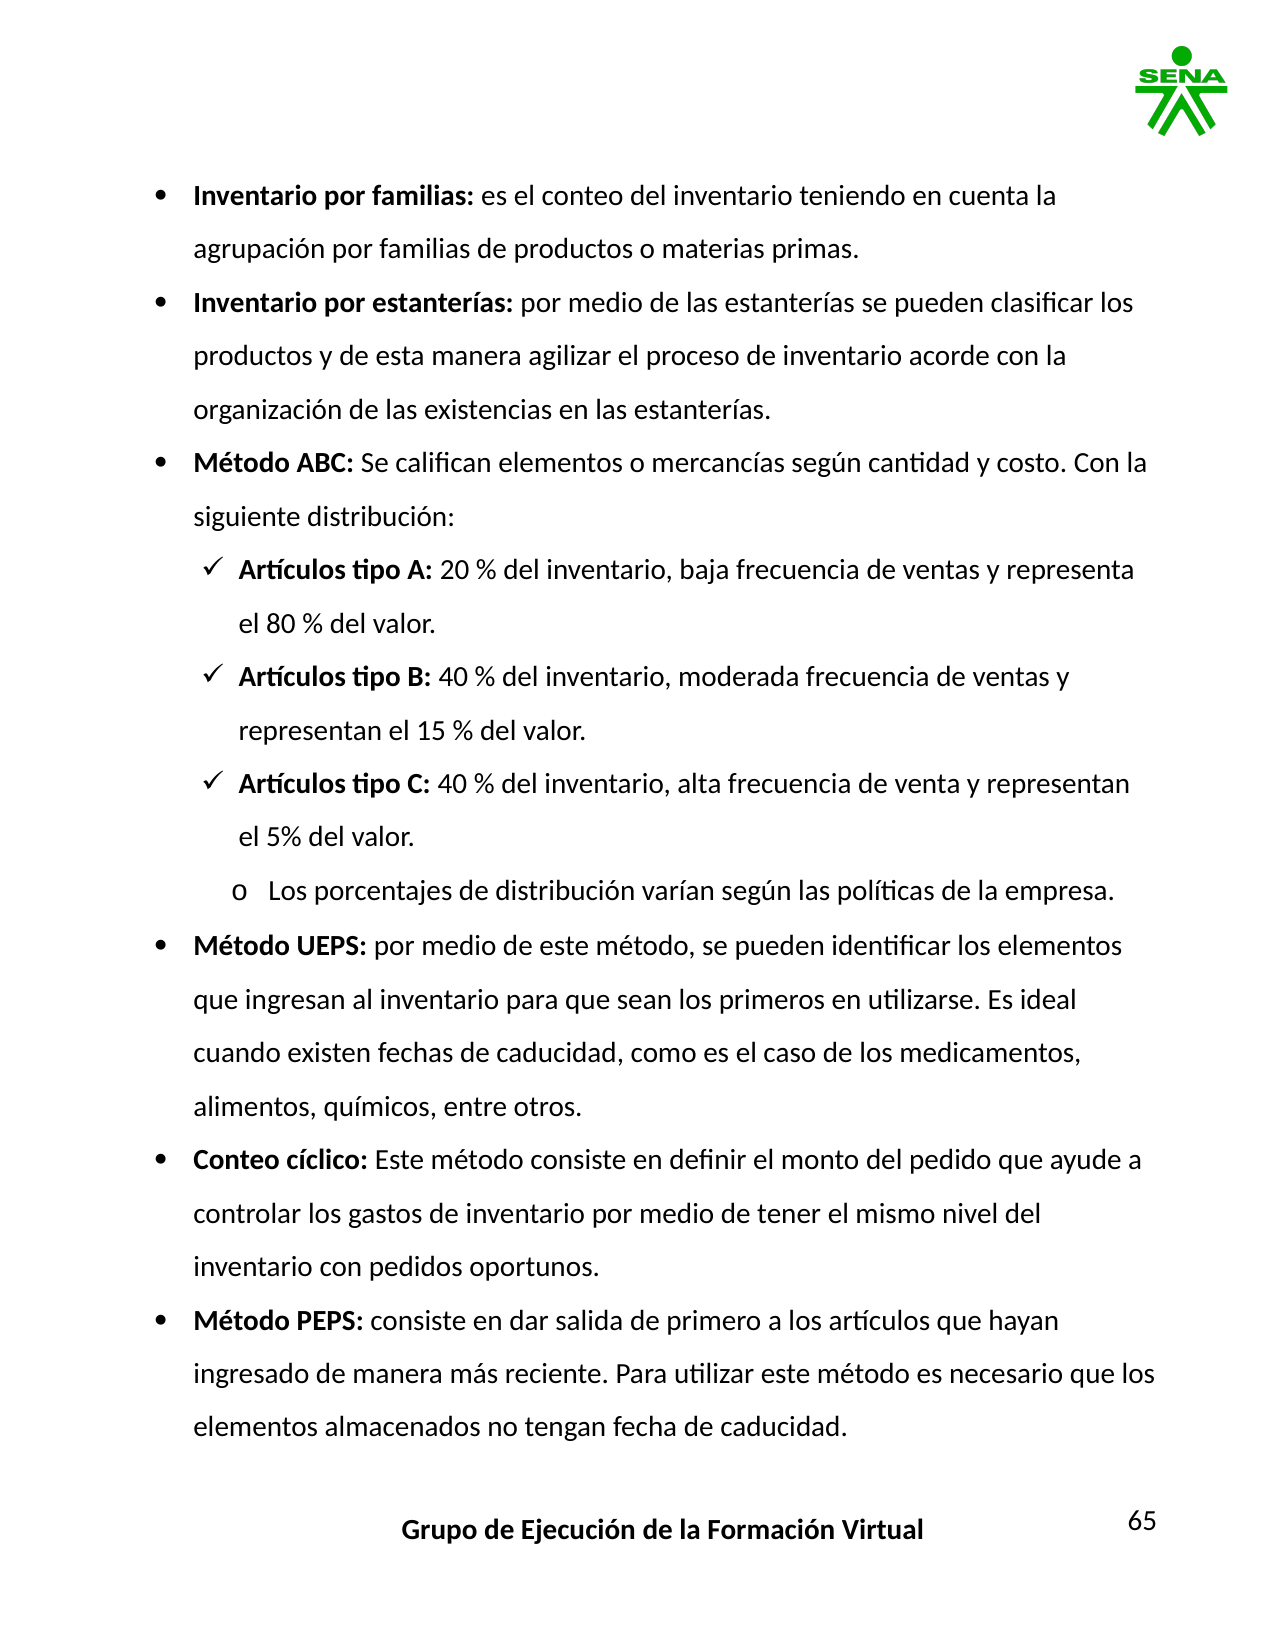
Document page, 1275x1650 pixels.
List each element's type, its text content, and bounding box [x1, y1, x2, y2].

list Artículos tipo C: 40 % del inventario, alta frecuencia de venta y representan el 5% del valor. [201, 765, 1157, 854]
list Artículos tipo B: 40 % del inventario, moderada frecuencia de ventas y representan el 15 % del valor. [201, 658, 1157, 747]
list Método ABC: Se califican elementos o mercancías según cantidad y costo. Con la siguiente distribución: [156, 444, 1157, 533]
list Los porcentajes de distribución varían según las políticas de la empresa. [231, 872, 1157, 909]
list Método PEPS: consiste en dar salida de primero a los artículos que hayan ingresado de manera más reciente. Para utilizar este método es necesario que los elementos almacenados no tengan fecha de caducidad. [156, 1302, 1157, 1444]
list Inventario por familias: es el conteo del inventario teniendo en cuenta la agrupación por familias de productos o materias primas. [156, 177, 1157, 266]
list Método UEPS: por medio de este método, se pueden identificar los elementos que ingresan al inventario para que sean los primeros en utilizarse. Es ideal cuando existen fechas de caducidad, como es el caso de los medicamentos, alimentos, químicos, entre otros. [156, 927, 1157, 1123]
list Artículos tipo A: 20 % del inventario, baja frecuencia de ventas y representa el 80 % del valor. [201, 551, 1157, 640]
list Conteo cíclico: Este método consiste en definir el monto del pedido que ayude a controlar los gastos de inventario por medio de tener el mismo nivel del inventario con pedidos oportunos. [156, 1141, 1157, 1284]
list Inventario por estanterías: por medio de las estanterías se pueden clasificar los productos y de esta manera agilizar el proceso de inventario acorde con la organización de las existencias en las estanterías. [156, 284, 1157, 427]
picture [1135, 46, 1228, 136]
